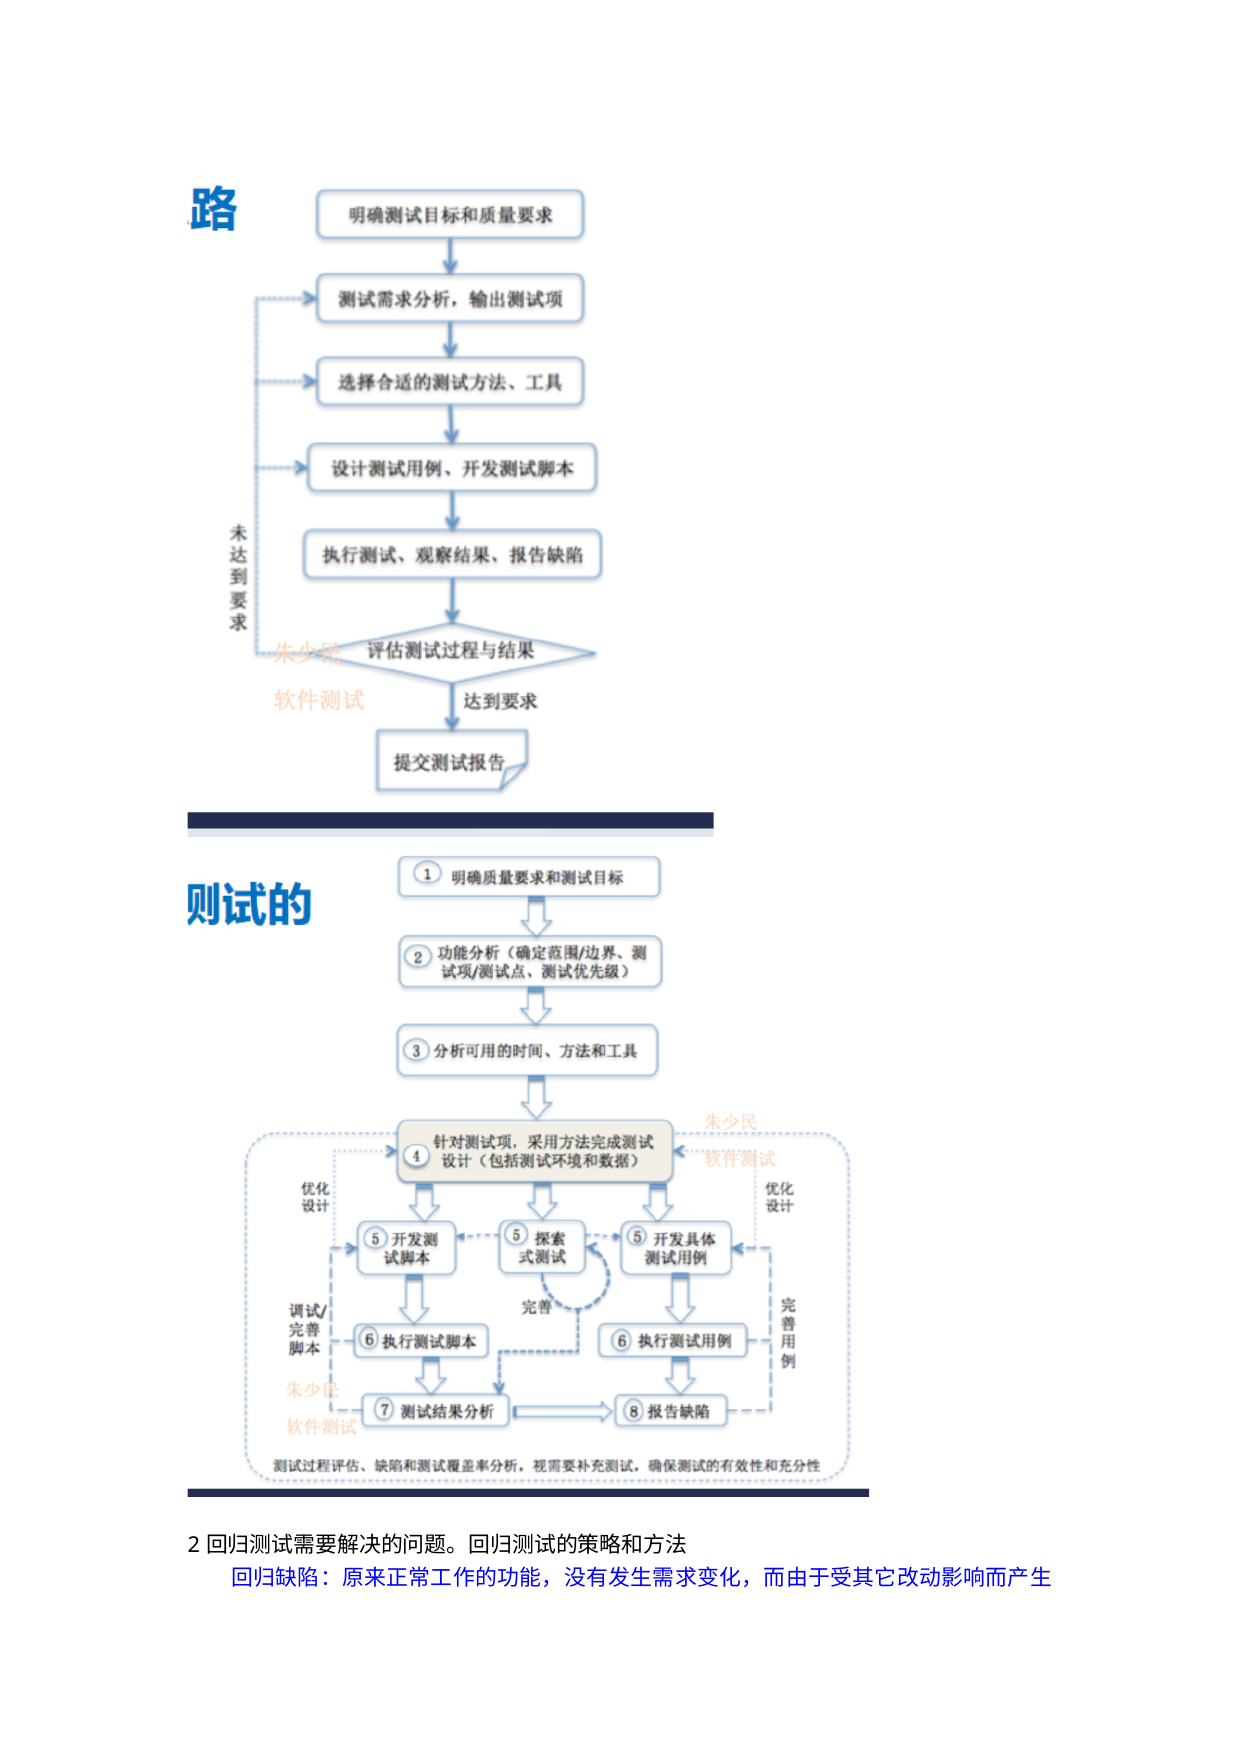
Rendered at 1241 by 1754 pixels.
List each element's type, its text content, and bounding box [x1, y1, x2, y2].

text 2 回归测试需要解决的问题。回归测试的策略和方法 [187, 1527, 1053, 1559]
picture [187, 162, 714, 837]
picture [187, 844, 870, 1497]
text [187, 1559, 1053, 1592]
